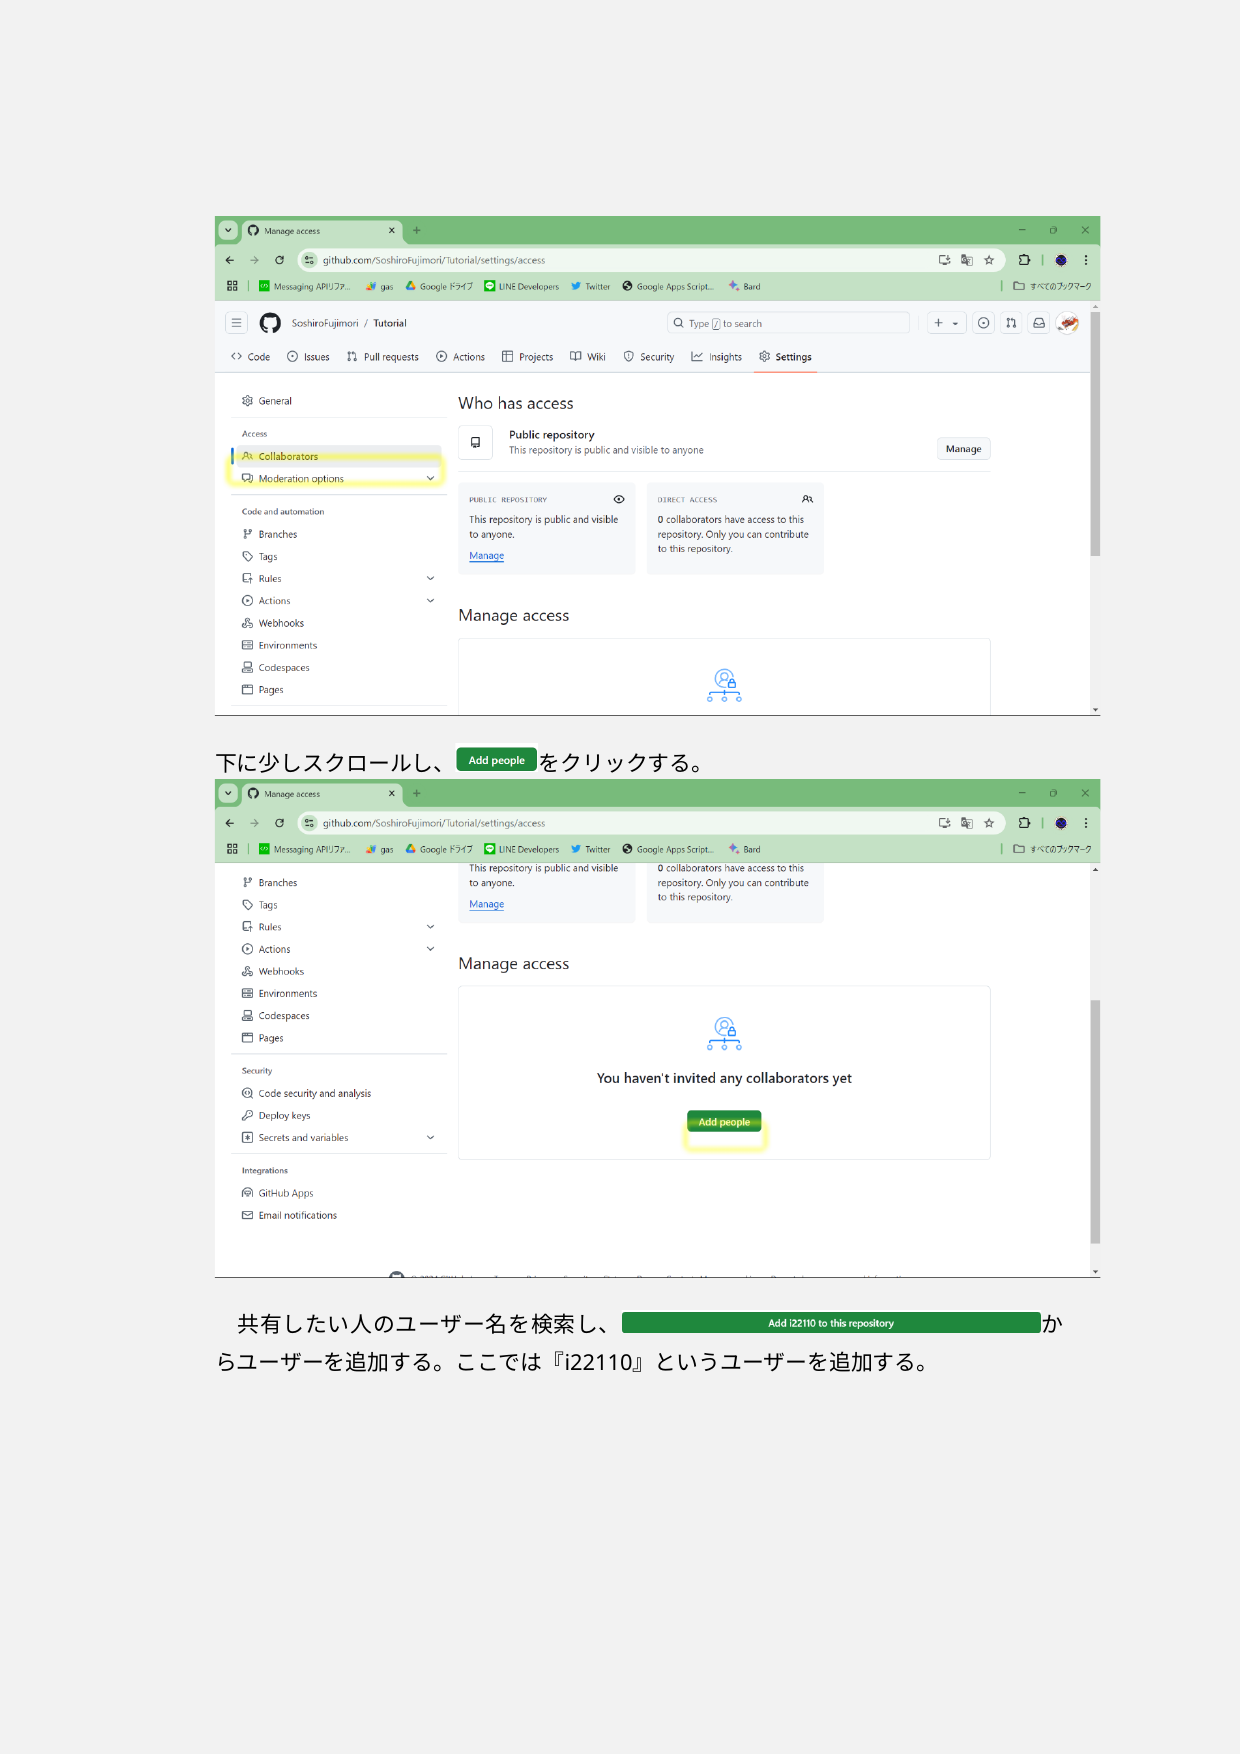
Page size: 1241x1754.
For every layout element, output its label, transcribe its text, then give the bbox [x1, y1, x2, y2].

picture [621, 1310, 1042, 1333]
list 共有したい人のユーザー名を検索し、からユーザーを追加する。ここでは『i22110』というユーザーを追加する。 [215, 1304, 1063, 1379]
picture [214, 216, 1101, 716]
list 下に少しスクロールし、をクリックする。 [215, 742, 1063, 779]
picture [214, 779, 1101, 1278]
